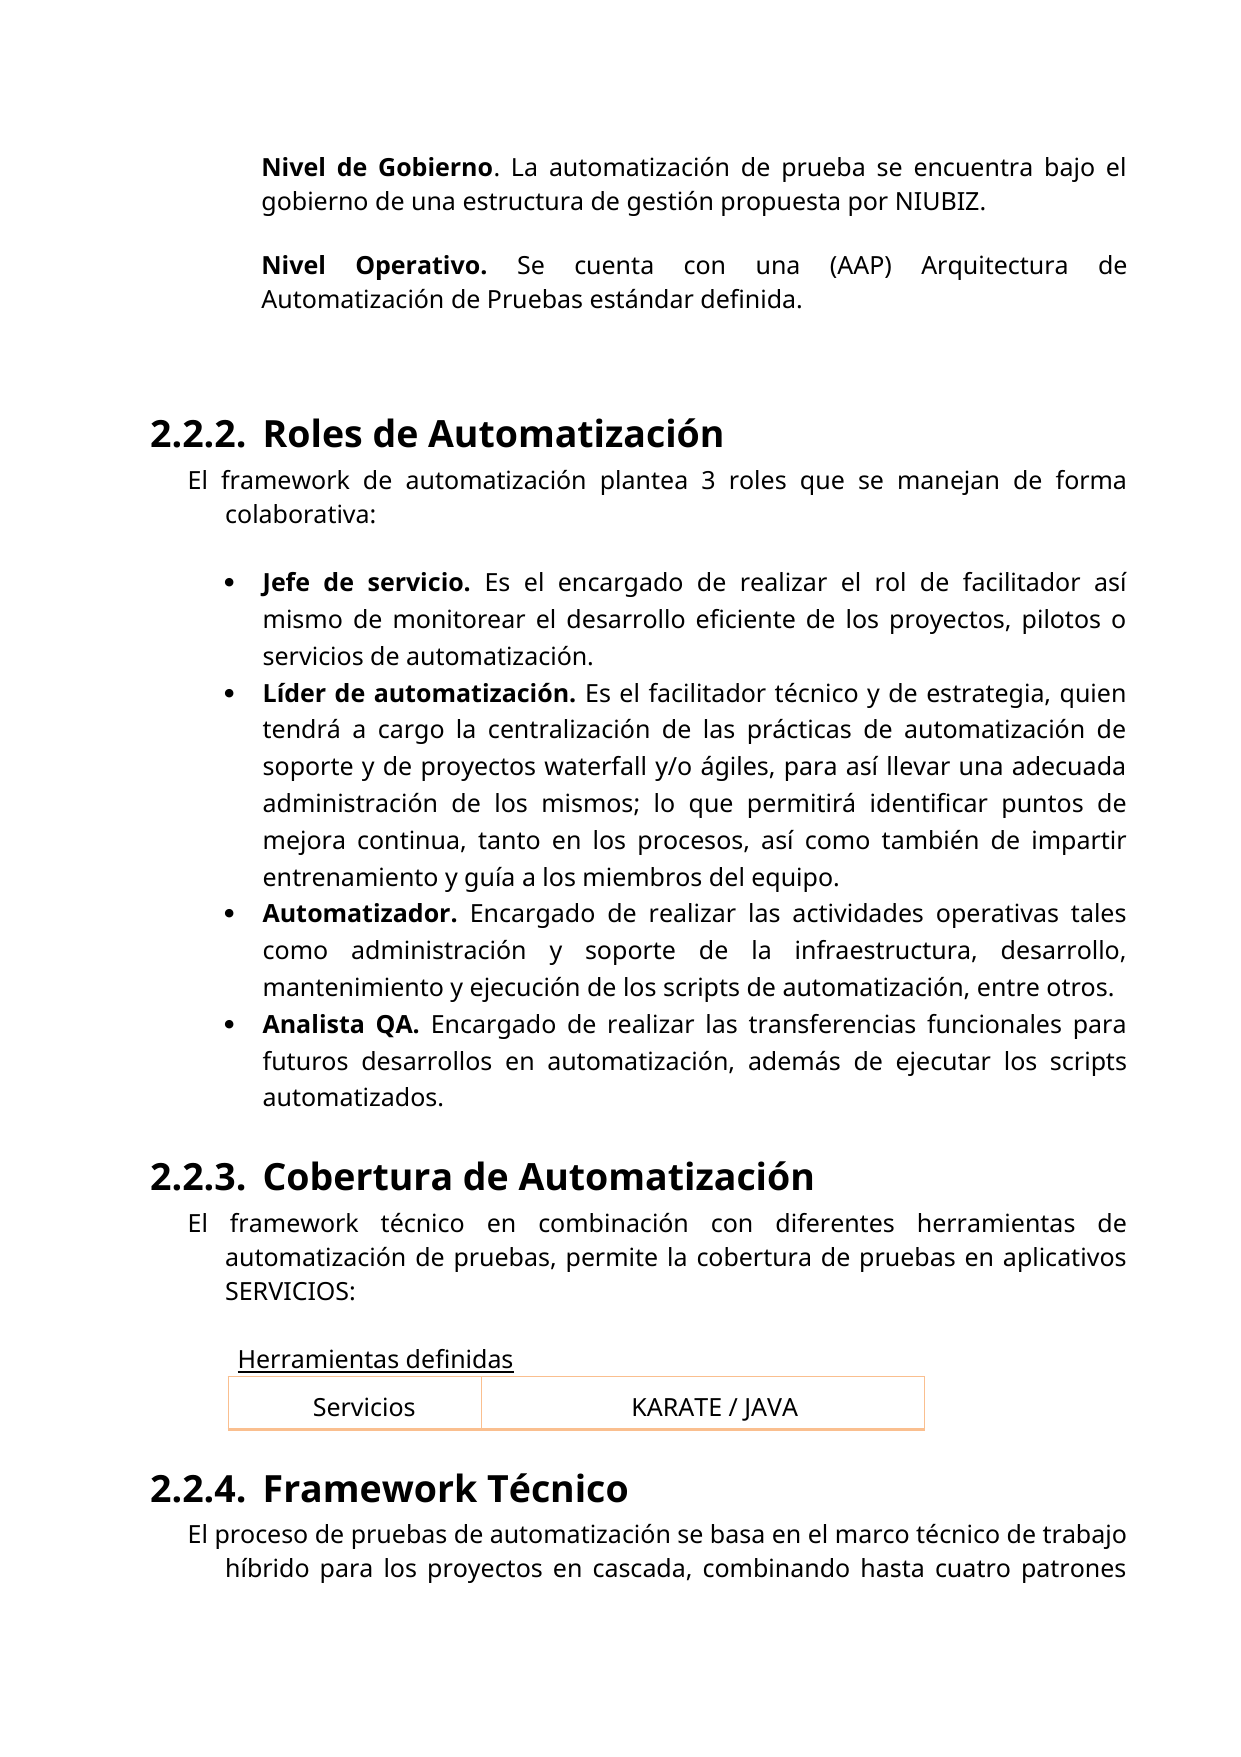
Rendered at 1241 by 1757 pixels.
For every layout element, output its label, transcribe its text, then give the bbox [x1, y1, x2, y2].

list El framework técnico en combinación con diferentes herramientas de automatización de pruebas, permite la cobertura de pruebas en aplicativos SERVICIOS: [187, 1206, 1128, 1308]
list Líder de automatización. Es el facilitador técnico y de estrategia, quien tendrá a cargo la centralización de las prácticas de automatización de soporte y de proyectos waterfall y/o ágiles, para así llevar una adecuada administración de los mismos; lo que permitirá identificar puntos de mejora continua, tanto en los procesos, así como también de impartir entrenamiento y guía a los miembros del equipo. [225, 675, 1128, 893]
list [187, 1517, 1128, 1585]
list Automatizador. Encargado de realizar las actividades operativas tales como administración y soporte de la infraestructura, desarrollo, mantenimiento y ejecución de los scripts de automatización, entre otros. [225, 896, 1128, 1004]
table_header KARATE / JAVA [482, 1377, 924, 1428]
list El framework de automatización plantea 3 roles que se manejan de forma colaborativa: [187, 463, 1128, 531]
list Cobertura de Automatización [150, 1151, 1128, 1202]
list Roles de Automatización [150, 408, 1128, 459]
list Framework Técnico [150, 1462, 1128, 1513]
list Jefe de servicio. Es el encargado de realizar el rol de facilitador así mismo de monitorear el desarrollo eficiente de los proyectos, pilotos o servicios de automatización. [225, 565, 1128, 673]
text Nivel Operativo. Se cuenta con una (AAP) Arquitectura de Automatización de Pruebas estándar definida. [261, 247, 1128, 315]
list Herramientas definidas [200, 1342, 1128, 1376]
table_header Servicios [229, 1377, 481, 1428]
text Nivel de Gobierno. La automatización de prueba se encuentra bajo el gobierno de una estructura de gestión propuesta por NIUBIZ. [261, 150, 1128, 218]
list Analista QA. Encargado de realizar las transferencias funcionales para futuros desarrollos en automatización, además de ejecutar los scripts automatizados. [225, 1006, 1128, 1114]
